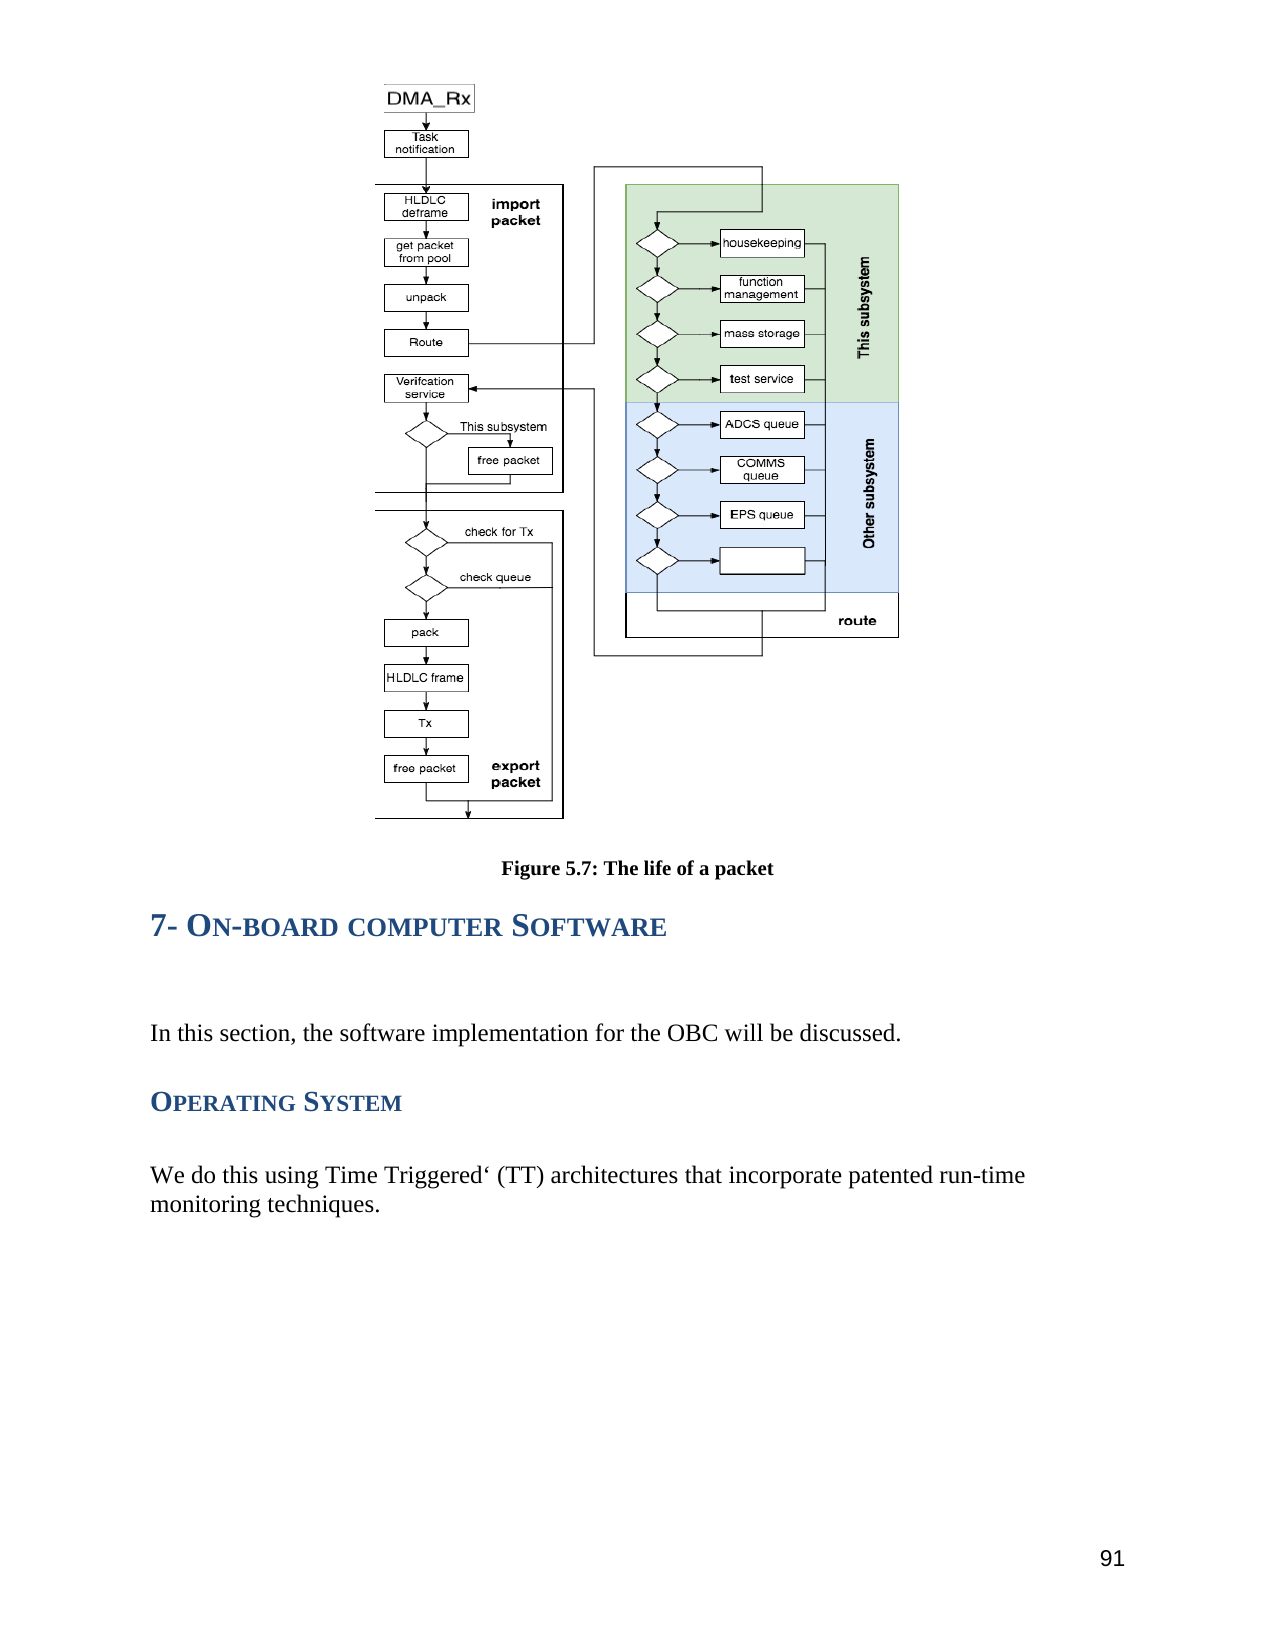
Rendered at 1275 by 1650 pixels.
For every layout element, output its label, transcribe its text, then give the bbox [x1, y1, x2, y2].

text Figure 5.7: The life of a packet [150, 856, 1125, 880]
text We do this using Time Triggered‘ (TT) architectures that incorporate patented run-time monitoring techniques. [381, 1160, 1125, 1217]
subtitle Operating System [150, 1084, 1089, 1118]
text In this section, the software implementation for the OBC will be discussed. [150, 1018, 1125, 1047]
picture [375, 84, 901, 827]
subtitle 7- On-board computer Software [150, 905, 1089, 943]
